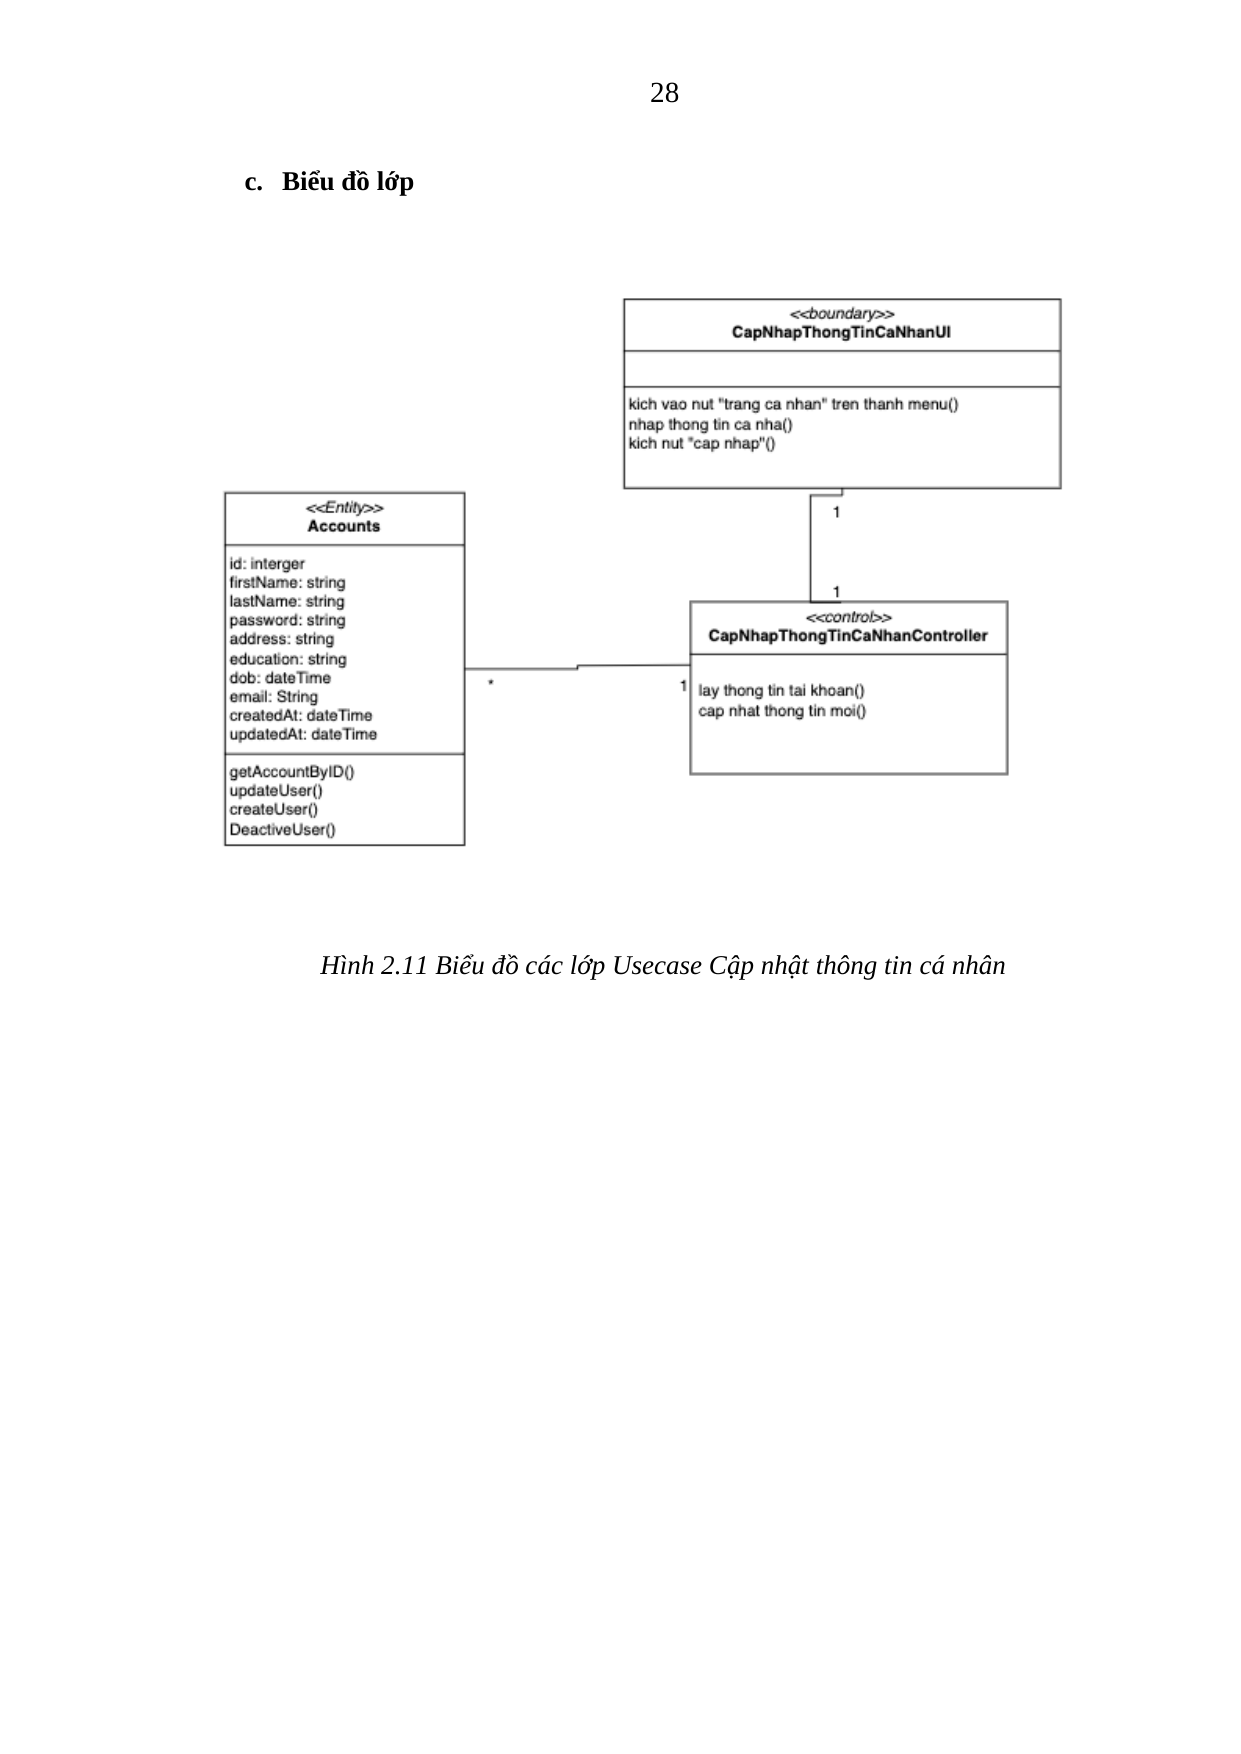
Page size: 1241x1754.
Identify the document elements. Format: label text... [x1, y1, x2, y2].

subtitle Biểu đồ lớp [244, 164, 1122, 196]
text Hình 2.11 Biểu đồ các lớp Usecase Cập nhật thông tin cá nhân [207, 949, 1122, 980]
picture [206, 208, 1120, 937]
